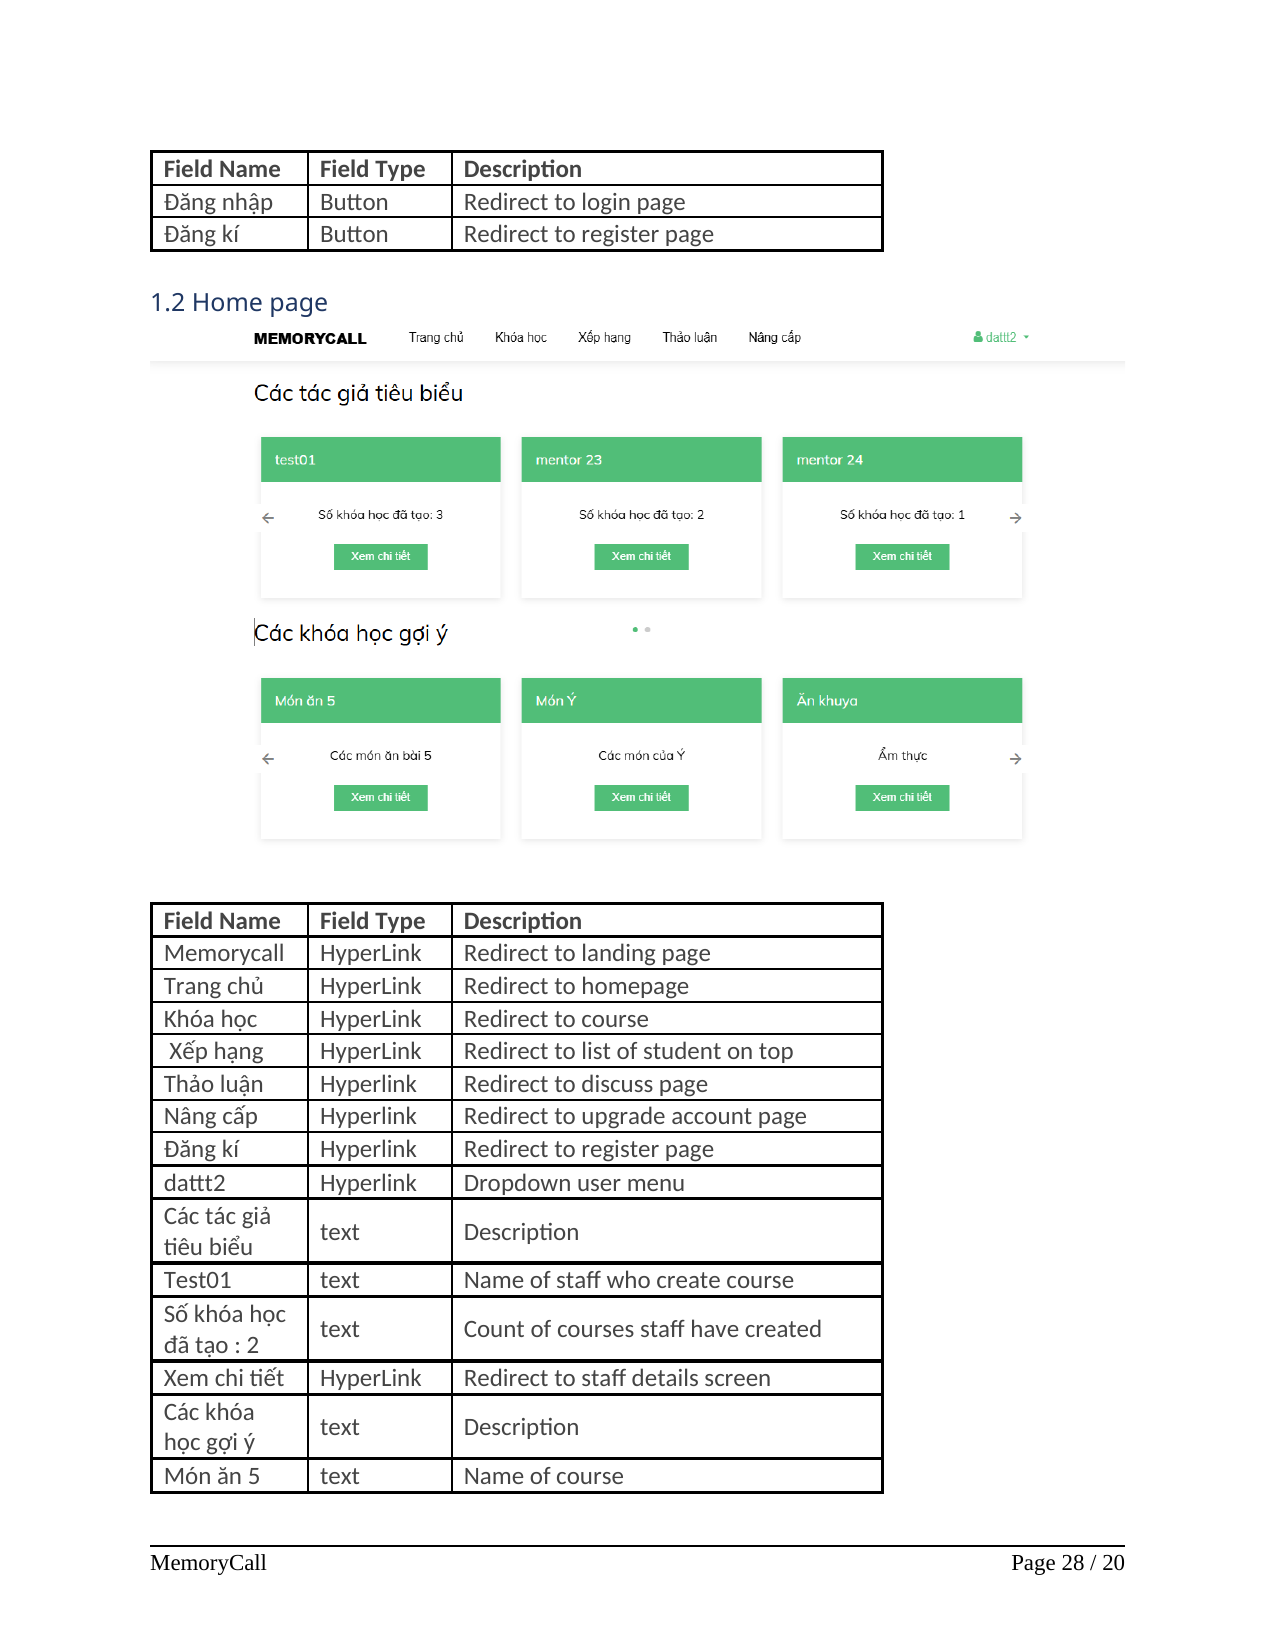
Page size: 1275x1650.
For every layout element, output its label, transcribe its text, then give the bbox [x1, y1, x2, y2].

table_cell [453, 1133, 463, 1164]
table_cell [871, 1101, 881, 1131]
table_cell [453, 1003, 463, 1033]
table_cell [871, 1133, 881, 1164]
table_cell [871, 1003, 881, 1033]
table_cell Description [453, 1200, 881, 1261]
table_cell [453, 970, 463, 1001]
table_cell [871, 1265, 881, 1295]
picture [150, 318, 1125, 848]
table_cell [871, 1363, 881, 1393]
table_cell Count of courses staff have created [453, 1298, 881, 1359]
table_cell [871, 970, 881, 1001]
table_cell Description [453, 1396, 881, 1457]
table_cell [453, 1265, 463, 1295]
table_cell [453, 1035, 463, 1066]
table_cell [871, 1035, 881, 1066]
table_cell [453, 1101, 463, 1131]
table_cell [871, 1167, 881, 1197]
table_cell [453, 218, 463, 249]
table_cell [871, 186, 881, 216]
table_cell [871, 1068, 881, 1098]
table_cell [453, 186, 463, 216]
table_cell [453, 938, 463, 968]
subtitle 1.2 Home page [150, 284, 1125, 318]
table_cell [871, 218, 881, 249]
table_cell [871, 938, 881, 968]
table_cell text [309, 1298, 451, 1359]
table_cell text [309, 1200, 451, 1261]
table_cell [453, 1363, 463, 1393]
table_cell text [309, 1396, 451, 1457]
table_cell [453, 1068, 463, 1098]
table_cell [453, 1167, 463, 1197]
